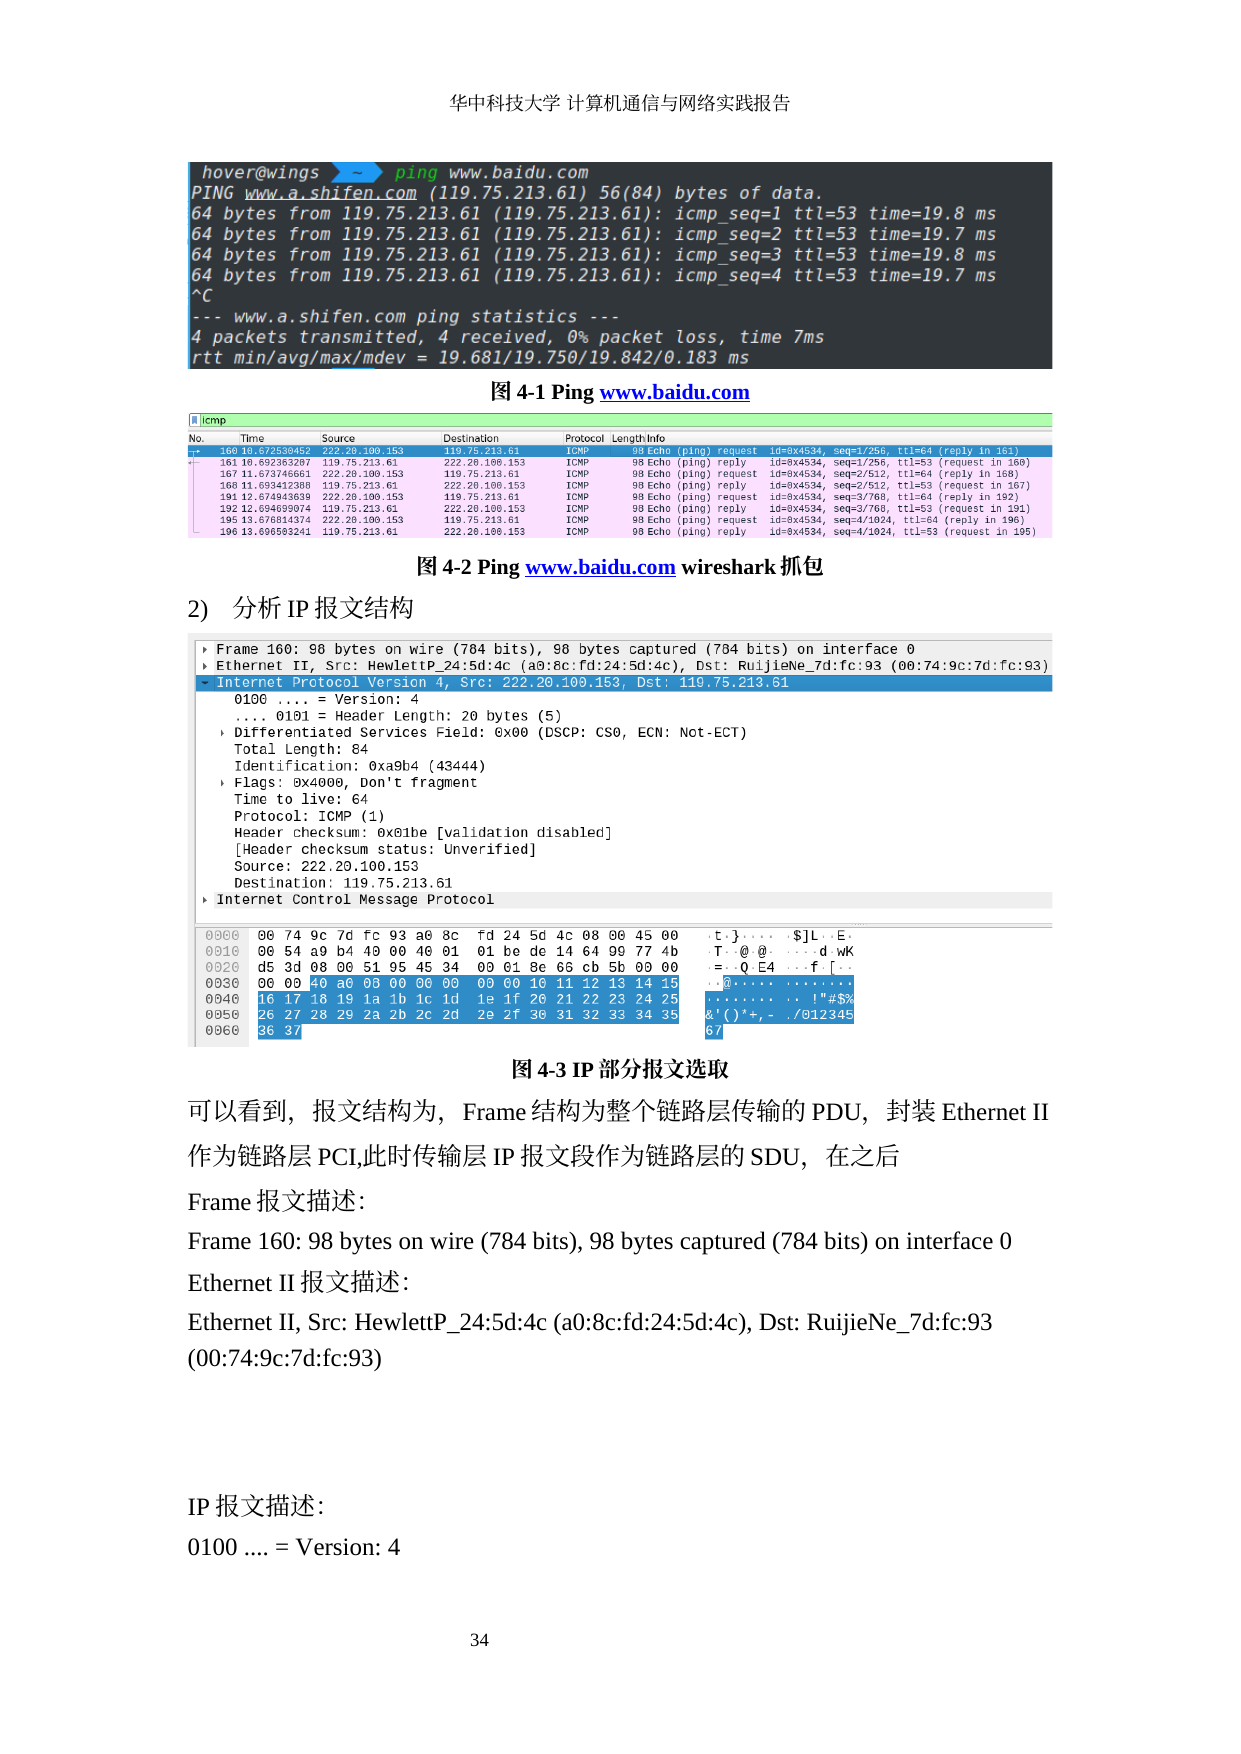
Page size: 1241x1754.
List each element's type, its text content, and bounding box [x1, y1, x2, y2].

text 图4-1 Ping www.baidu.com [187, 374, 1053, 406]
text 图4-2 Ping www.baidu.com wireshark抓包 [187, 549, 1053, 581]
list Ethernet II, Src: HewlettP_24:5d:4c (a0:8c:fd:24:5d:4c), Dst: RuijieNe_7d:fc:93 (00:74:9c:7d:fc:93) [187, 1307, 1053, 1372]
picture [187, 413, 1053, 543]
list Ethernet II报文描述： [187, 1262, 1053, 1298]
list Frame报文描述： [187, 1182, 1053, 1217]
list 0100 .... = Version: 4 [187, 1532, 1053, 1561]
list Frame 160: 98 bytes on wire (784 bits), 98 bytes captured (784 bits) on interface 0 [187, 1226, 1053, 1255]
list 可以看到，报文结构为，Frame结构为整个链路层传输的PDU，封装Ethernet II作为链路层PCI,此时传输层IP报文段作为链路层的SDU，在之后 [187, 1092, 1053, 1173]
picture [187, 633, 1053, 1047]
text 图4-3 IP部分报文选取 [187, 1052, 1053, 1084]
list IP报文描述： [187, 1487, 1053, 1523]
picture [187, 162, 1053, 369]
list 分析IP报文结构 [187, 588, 1053, 624]
